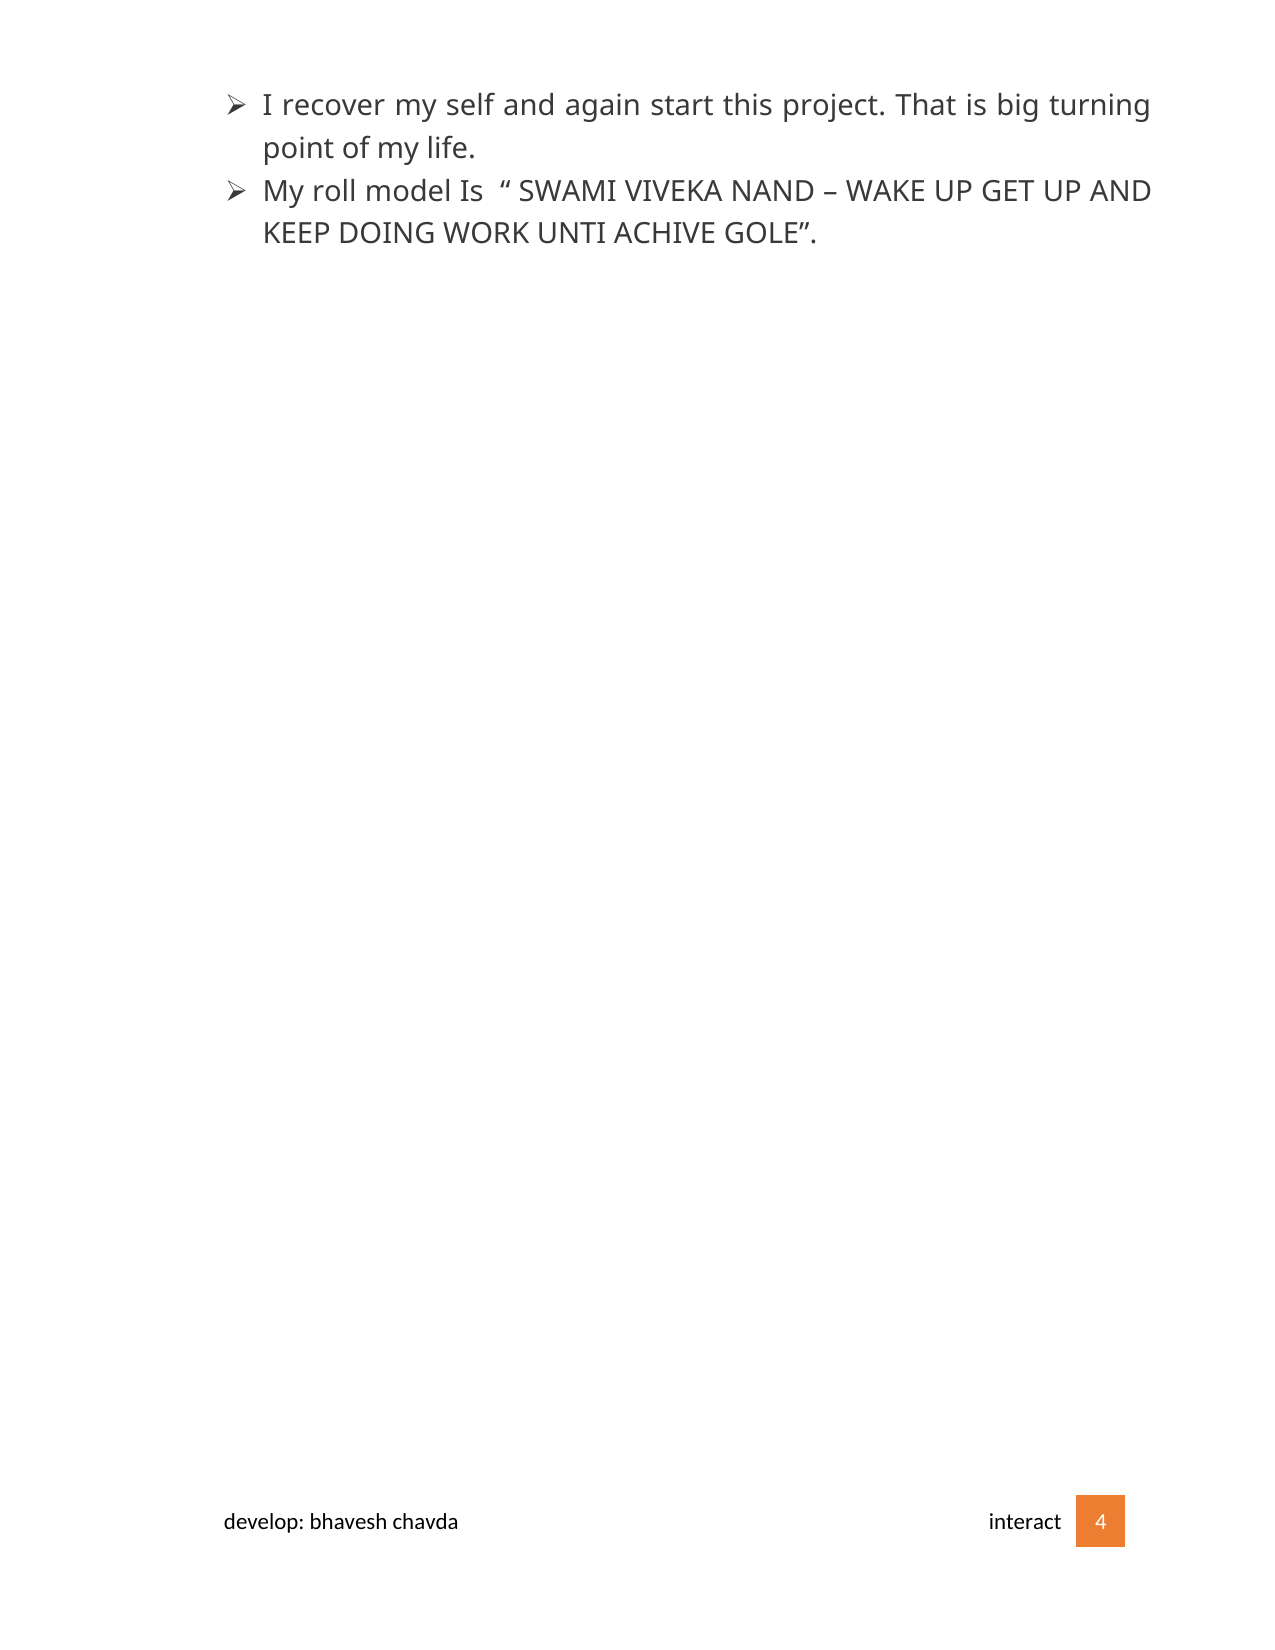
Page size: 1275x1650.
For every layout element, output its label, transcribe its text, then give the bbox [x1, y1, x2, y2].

list I recover my self and again start this project. That is big turning point of my life. [225, 84, 1153, 167]
list My roll model Is “ SWAMI VIVEKA NAND – WAKE UP GET UP AND KEEP DOING WORK UNTI ACHIVE GOLE”. [225, 170, 1153, 252]
